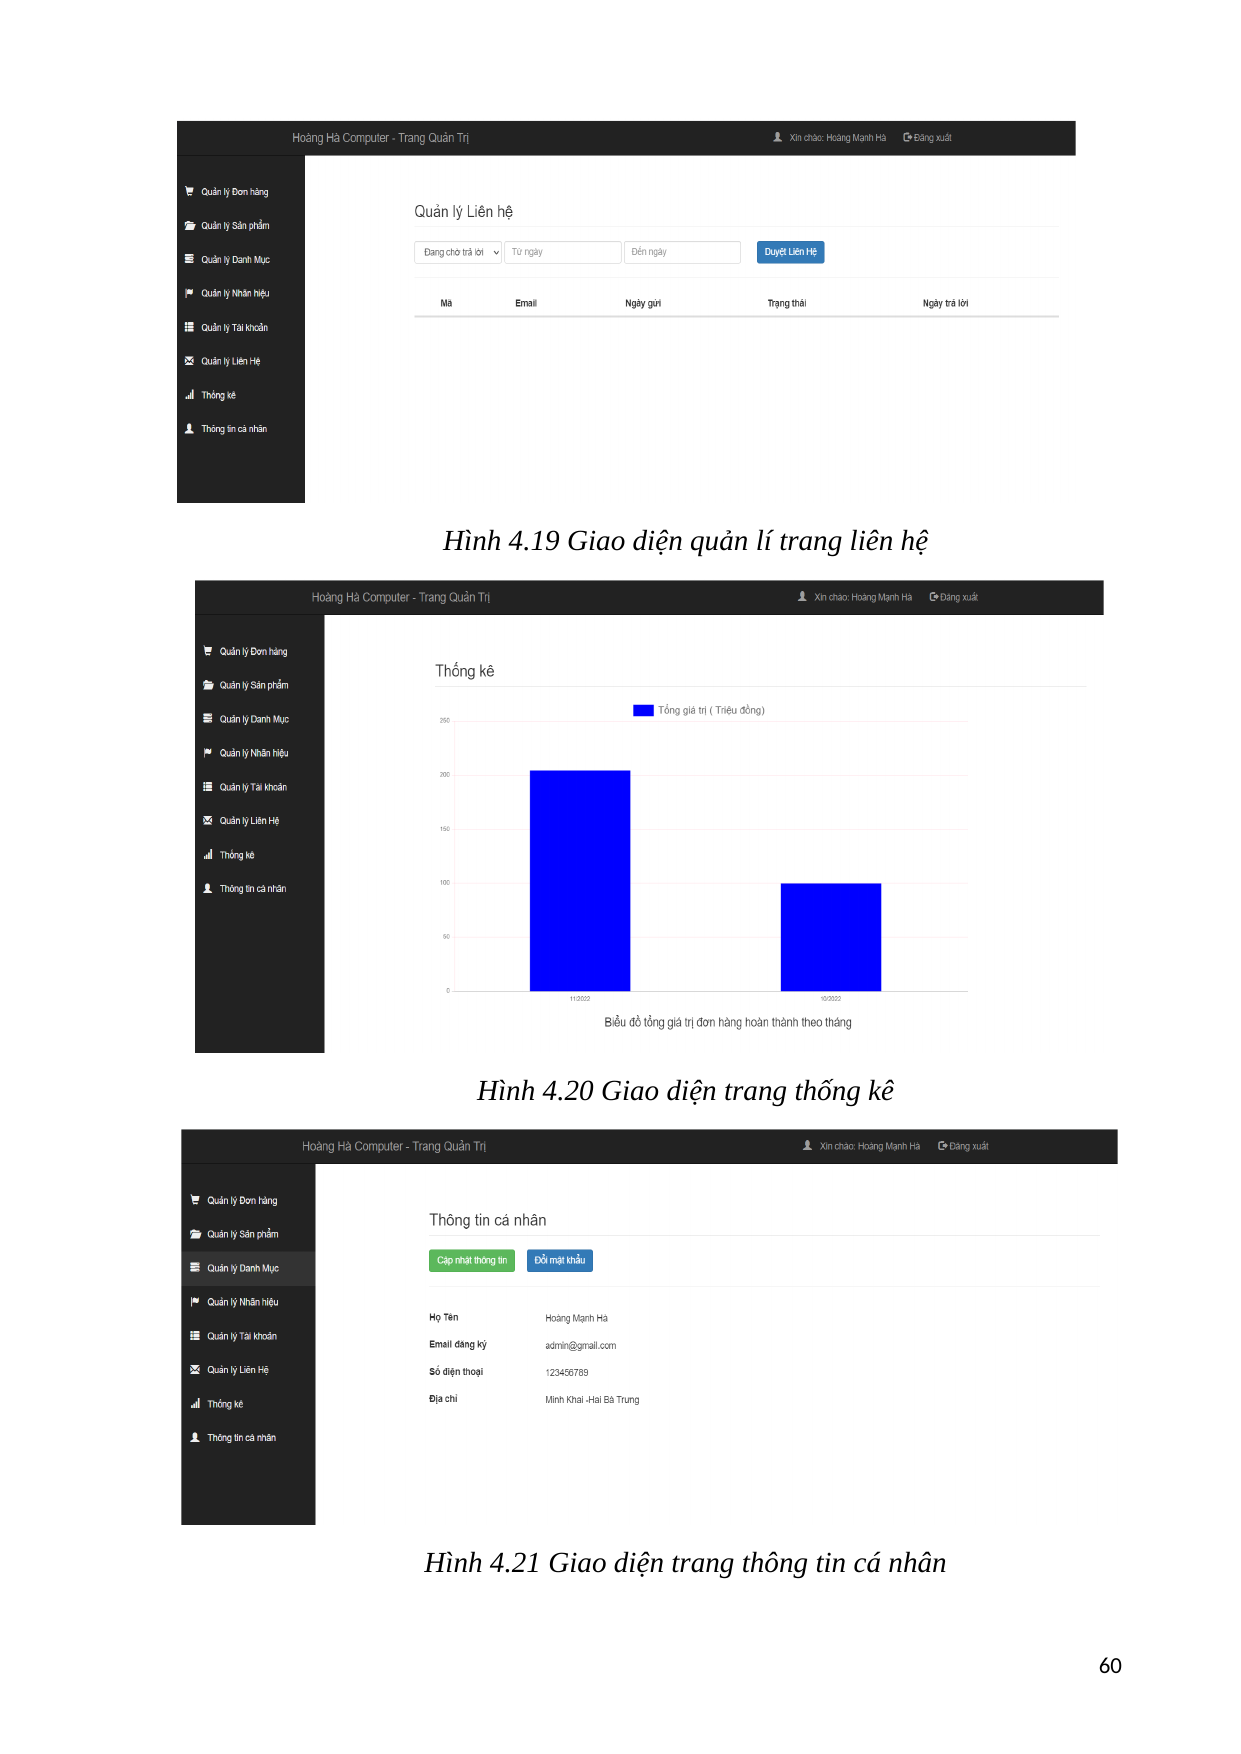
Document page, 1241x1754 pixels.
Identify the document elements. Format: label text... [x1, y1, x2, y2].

picture [181, 1129, 1118, 1525]
picture [195, 579, 1104, 1053]
text Hình 4.20 Giao diện trang thống kê [177, 1073, 1122, 1107]
text Hình 4.21 Giao diện trang thông tin cá nhân [177, 1545, 1122, 1579]
picture [177, 118, 1076, 503]
text Hình 4.19 Giao diện quản lí trang liên hệ [177, 523, 1122, 557]
